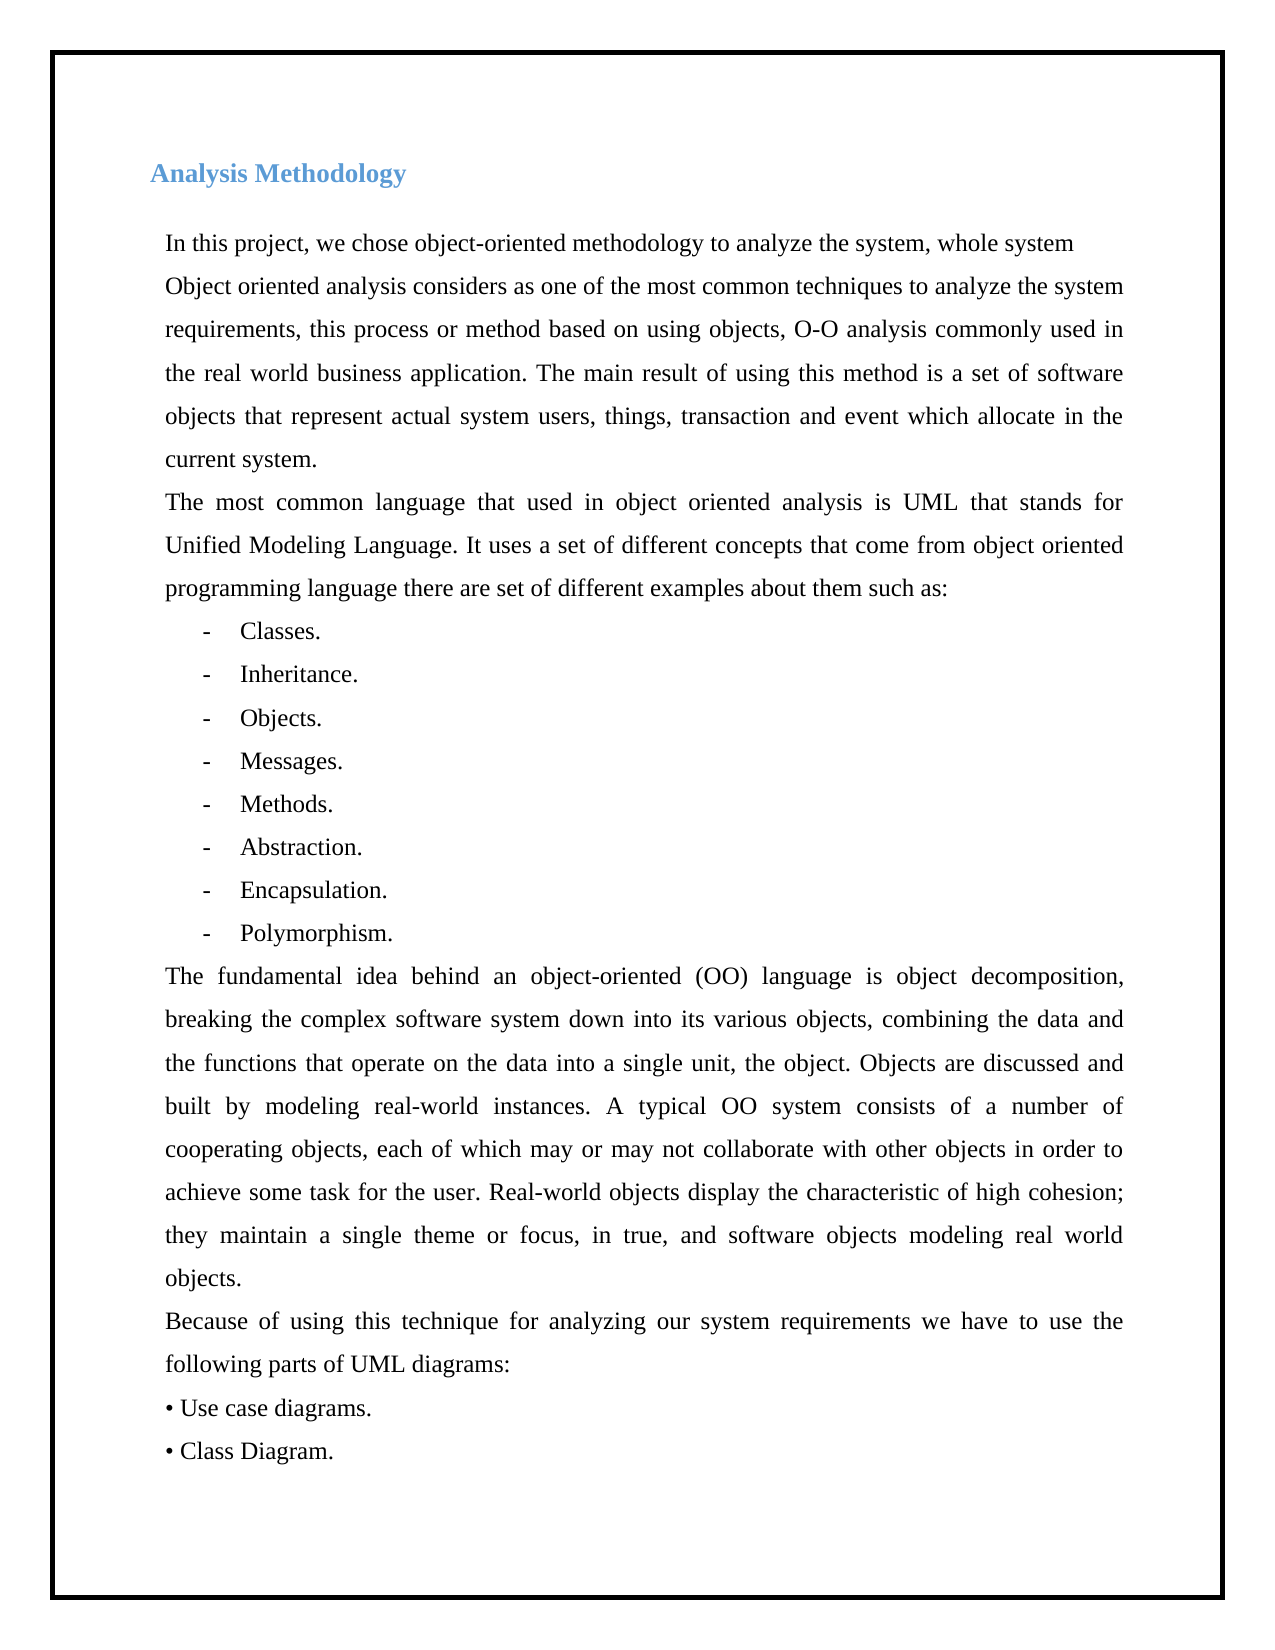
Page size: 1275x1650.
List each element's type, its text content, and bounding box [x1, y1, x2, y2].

list The fundamental idea behind an object-oriented (OO) language is object decomposition, breaking the complex software system down into its various objects, combining the data and the functions that operate on the data into a single unit, the object. Objects are discussed and built by modeling real-world instances. A typical OO system consists of a number of cooperating objects, each of which may or may not collaborate with other objects in order to achieve some task for the user. Real-world objects display the characteristic of high cohesion; they maintain a single theme or focus, in true, and software objects modeling real world objects. [165, 961, 1125, 1292]
list Inheritance. [202, 659, 1125, 688]
subtitle Analysis Methodology [150, 157, 1125, 188]
list Polymorphism. [202, 918, 1125, 947]
list • Class Diagram. [165, 1436, 1125, 1464]
list Objects. [202, 703, 1125, 731]
list • Use case diagrams. [165, 1393, 1125, 1421]
list Object oriented analysis considers as one of the most common techniques to analyze the system requirements, this process or method based on using objects, O-O analysis commonly used in the real world business application. The main result of using this method is a set of software objects that represent actual system users, things, transaction and event which allocate in the current system. [165, 271, 1125, 473]
list Because of using this technique for analyzing our system requirements we have to use the following parts of UML diagrams: [165, 1306, 1125, 1378]
list In this project, we chose object-oriented methodology to analyze the system, whole system [165, 228, 1125, 257]
list Messages. [202, 746, 1125, 774]
list Methods. [202, 789, 1125, 818]
list Classes. [202, 616, 1125, 645]
list Abstraction. [202, 832, 1125, 861]
list Encapsulation. [202, 875, 1125, 904]
list The most common language that used in object oriented analysis is UML that stands for Unified Modeling Language. It uses a set of different concepts that come from object oriented programming language there are set of different examples about them such as: [165, 487, 1125, 602]
